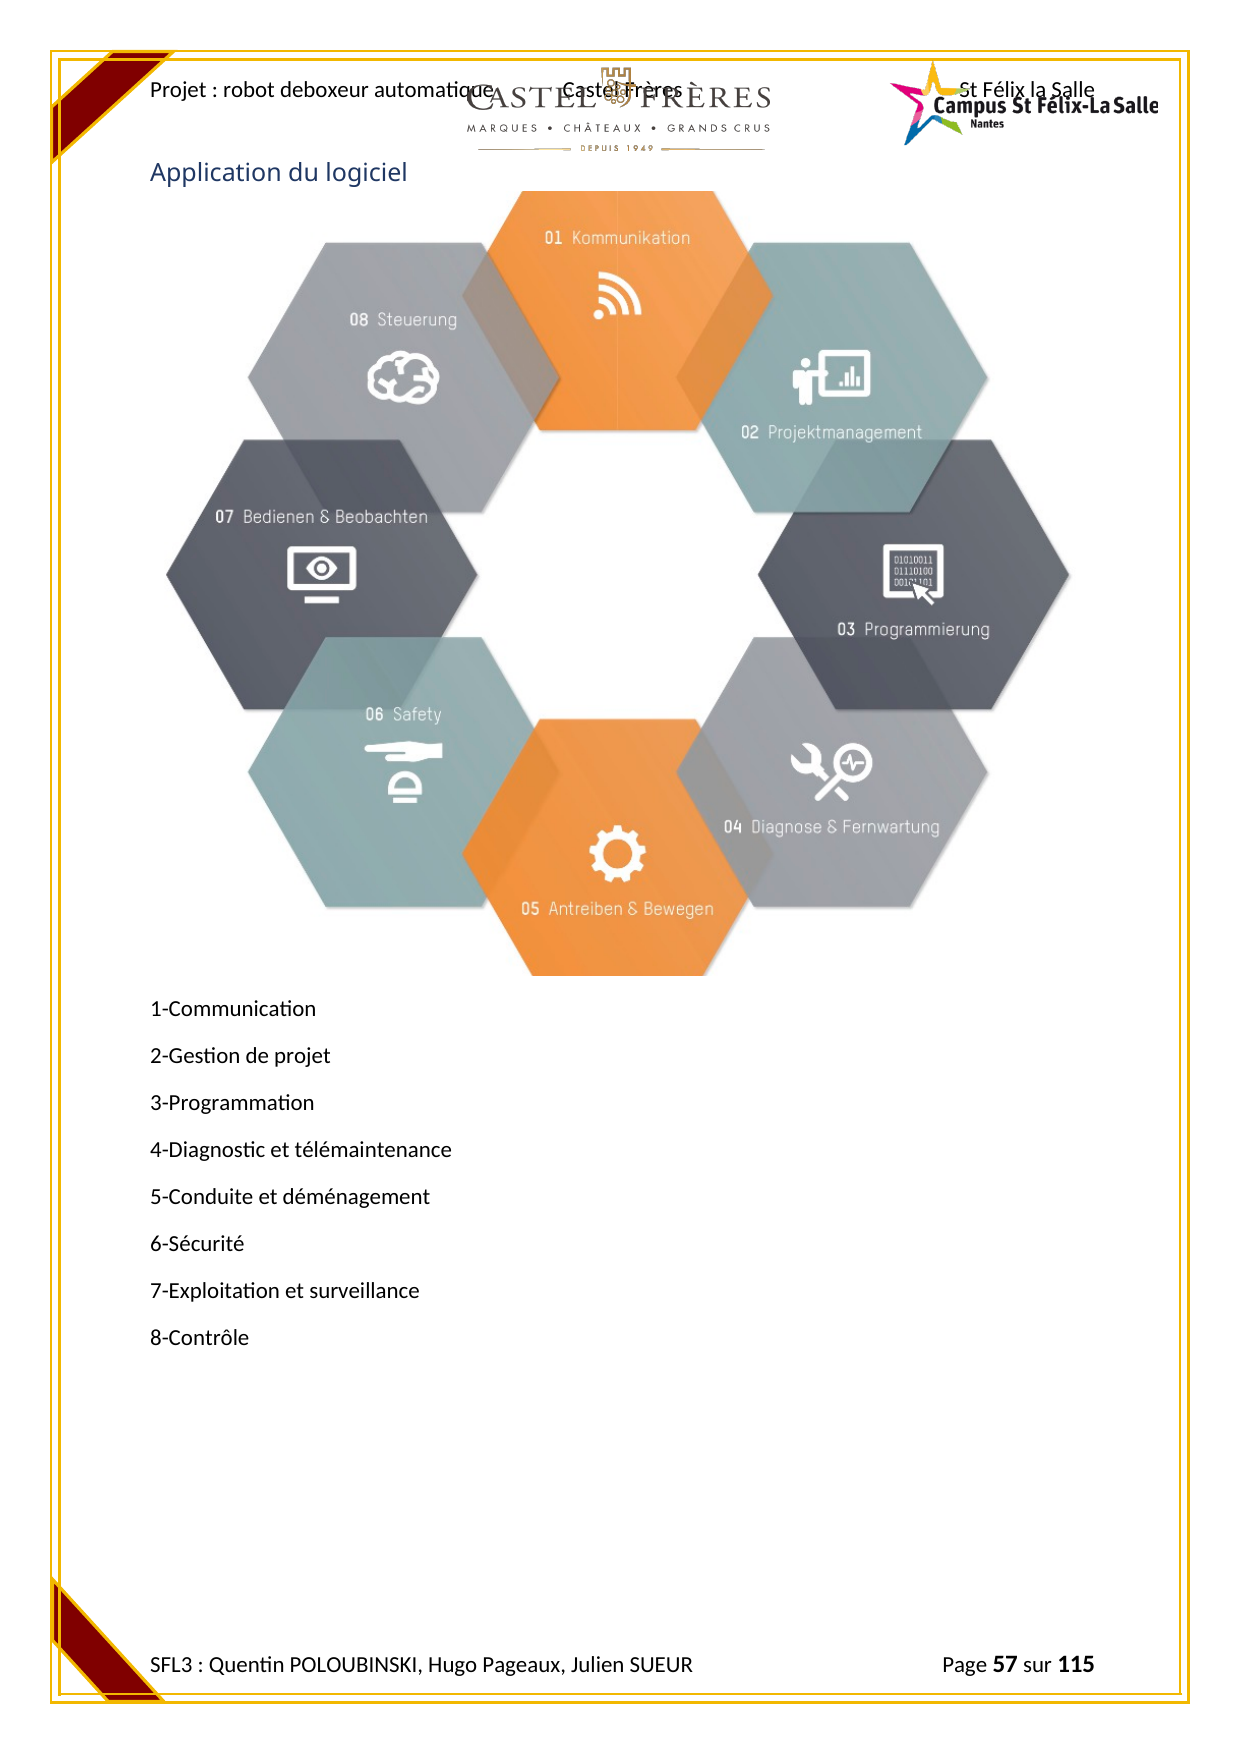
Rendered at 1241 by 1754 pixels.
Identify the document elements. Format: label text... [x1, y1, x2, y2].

text 5-Conduite et déménagement [150, 1182, 1090, 1210]
text 7-Exploitation et surveillance [150, 1276, 1090, 1304]
text 8-Contrôle [150, 1323, 1090, 1351]
subtitle Application du logiciel [150, 154, 1090, 188]
text 6-Sécurité [150, 1229, 1090, 1257]
text 4-Diagnostic et télémaintenance [150, 1135, 1090, 1163]
picture [889, 60, 1158, 145]
text 1-Communication [150, 994, 1090, 1022]
picture [150, 191, 1091, 976]
text 3-Programmation [150, 1088, 1090, 1116]
text 2-Gestion de projet [150, 1041, 1090, 1069]
picture [460, 59, 773, 157]
